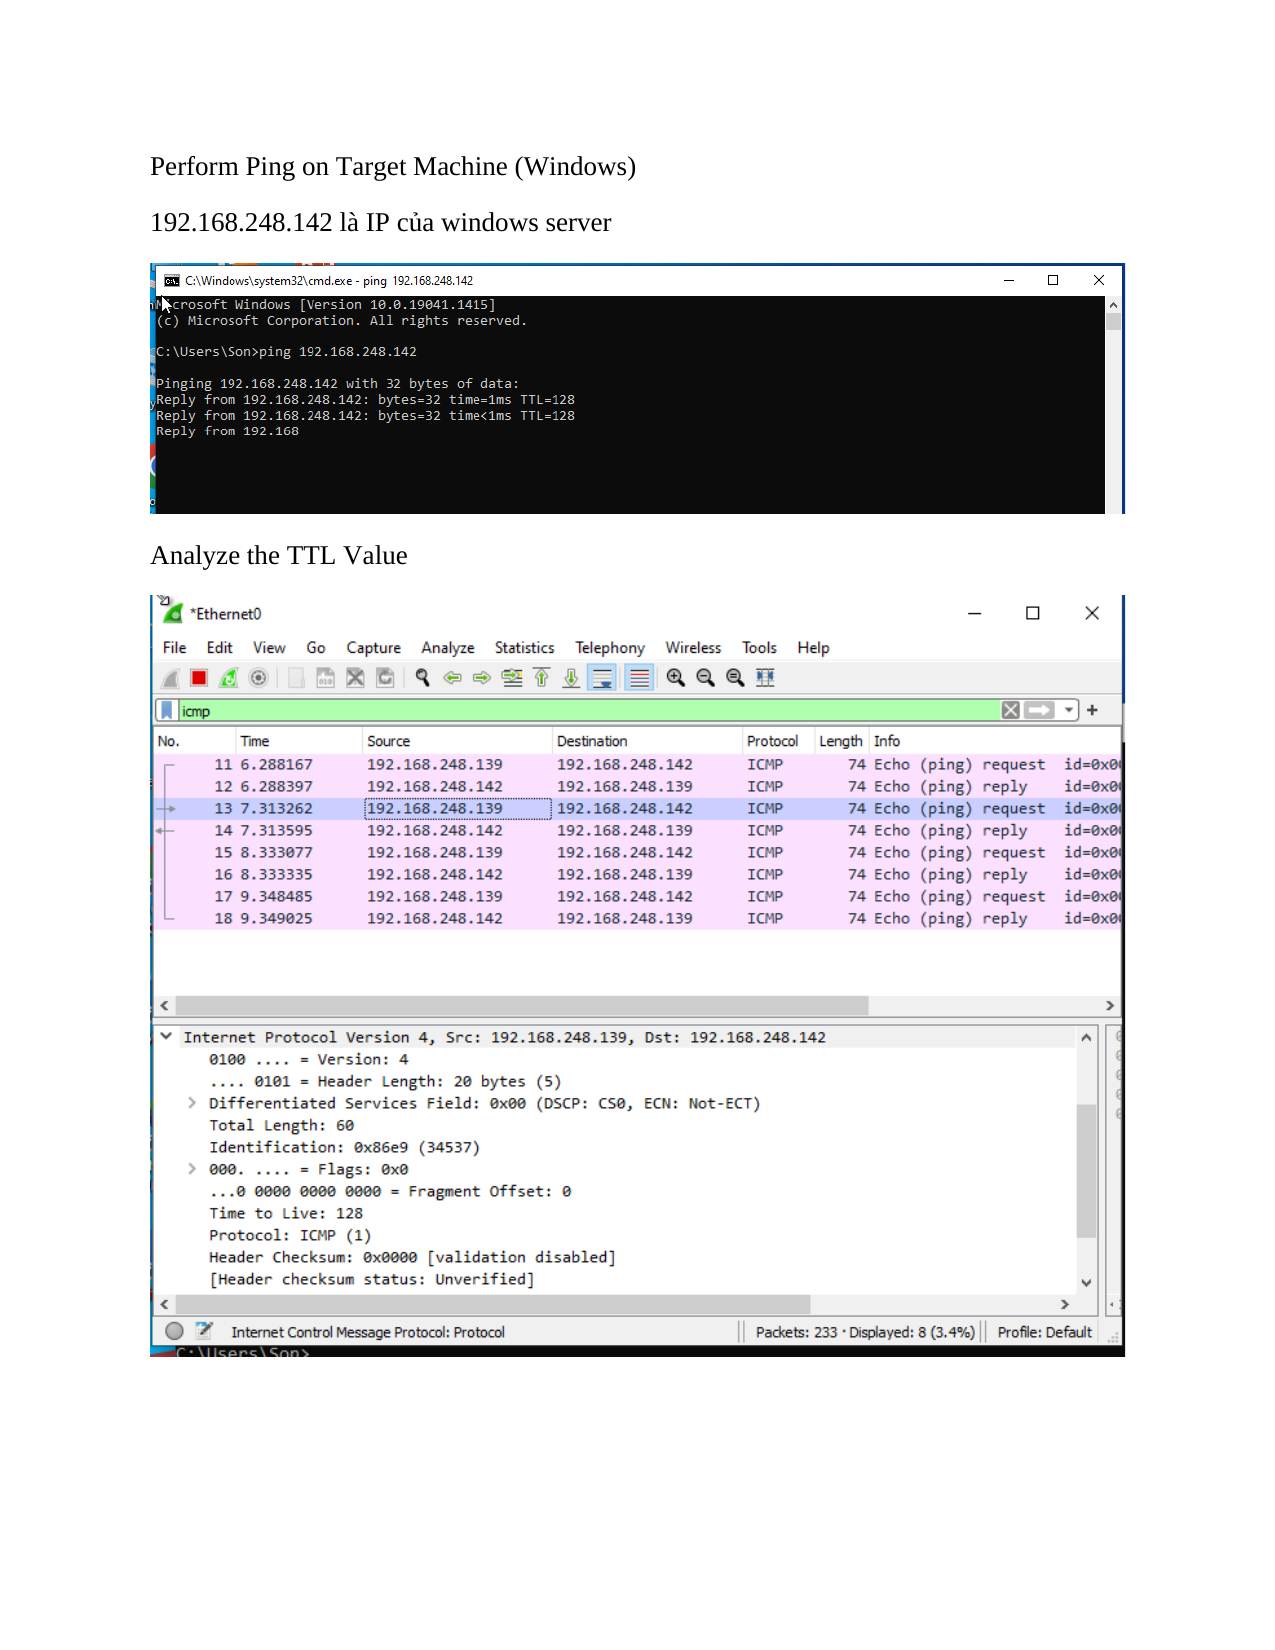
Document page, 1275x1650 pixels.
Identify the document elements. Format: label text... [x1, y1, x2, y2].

picture [150, 263, 1125, 514]
text Analyze the TTL Value [150, 539, 1125, 570]
picture [150, 595, 1125, 1357]
text 192.168.248.142 là IP của windows server [150, 207, 1125, 238]
text Perform Ping on Target Machine (Windows) [150, 150, 1125, 181]
